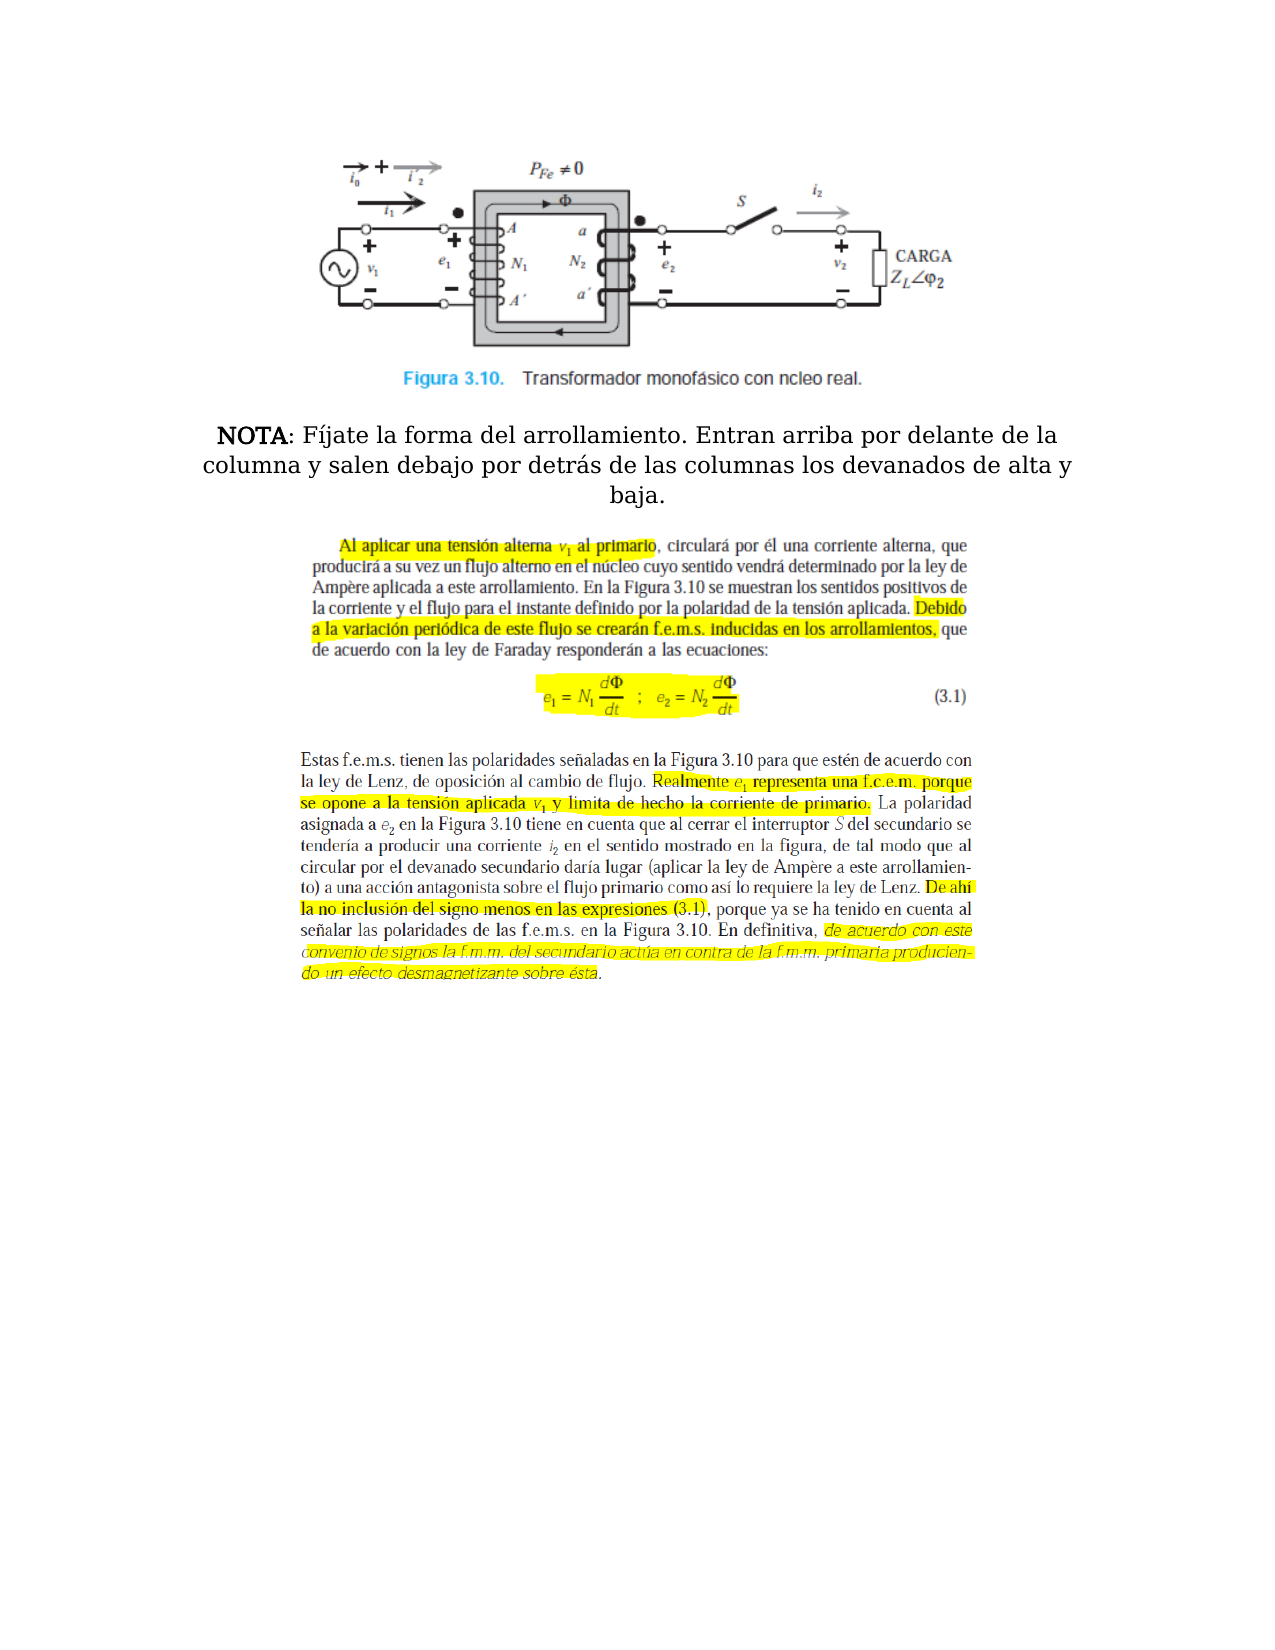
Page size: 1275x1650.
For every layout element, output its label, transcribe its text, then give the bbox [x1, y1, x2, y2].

text NOTA: Fíjate la forma del arrollamiento. Entran arriba por delante de la columna y salen debajo por detrás de las columnas los devanados de alta y baja. [177, 421, 1098, 508]
picture [317, 147, 958, 402]
picture [297, 748, 978, 980]
picture [293, 526, 982, 730]
